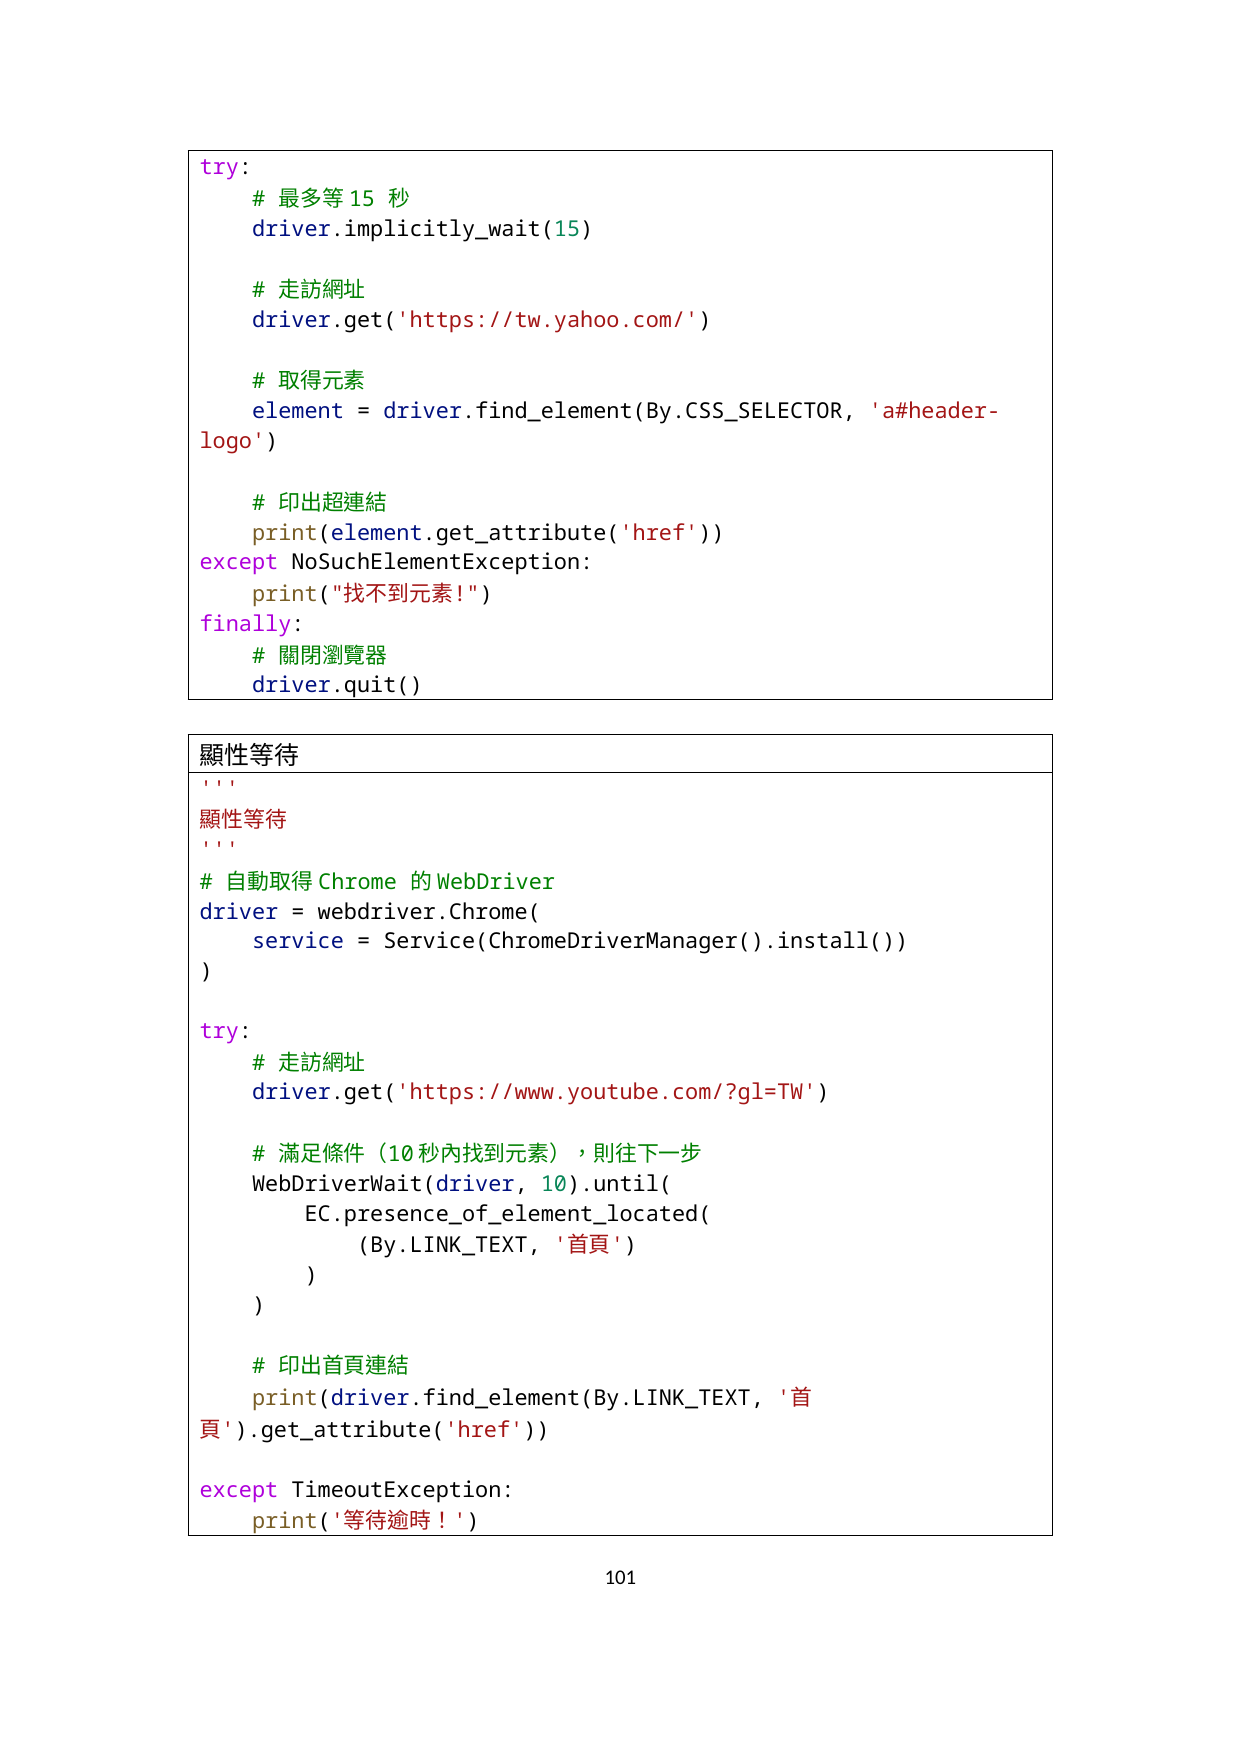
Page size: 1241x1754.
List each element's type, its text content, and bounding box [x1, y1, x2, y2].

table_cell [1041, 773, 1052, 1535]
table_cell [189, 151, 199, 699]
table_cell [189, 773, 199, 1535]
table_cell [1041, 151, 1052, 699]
table_header 顯性等待 [189, 735, 1052, 772]
